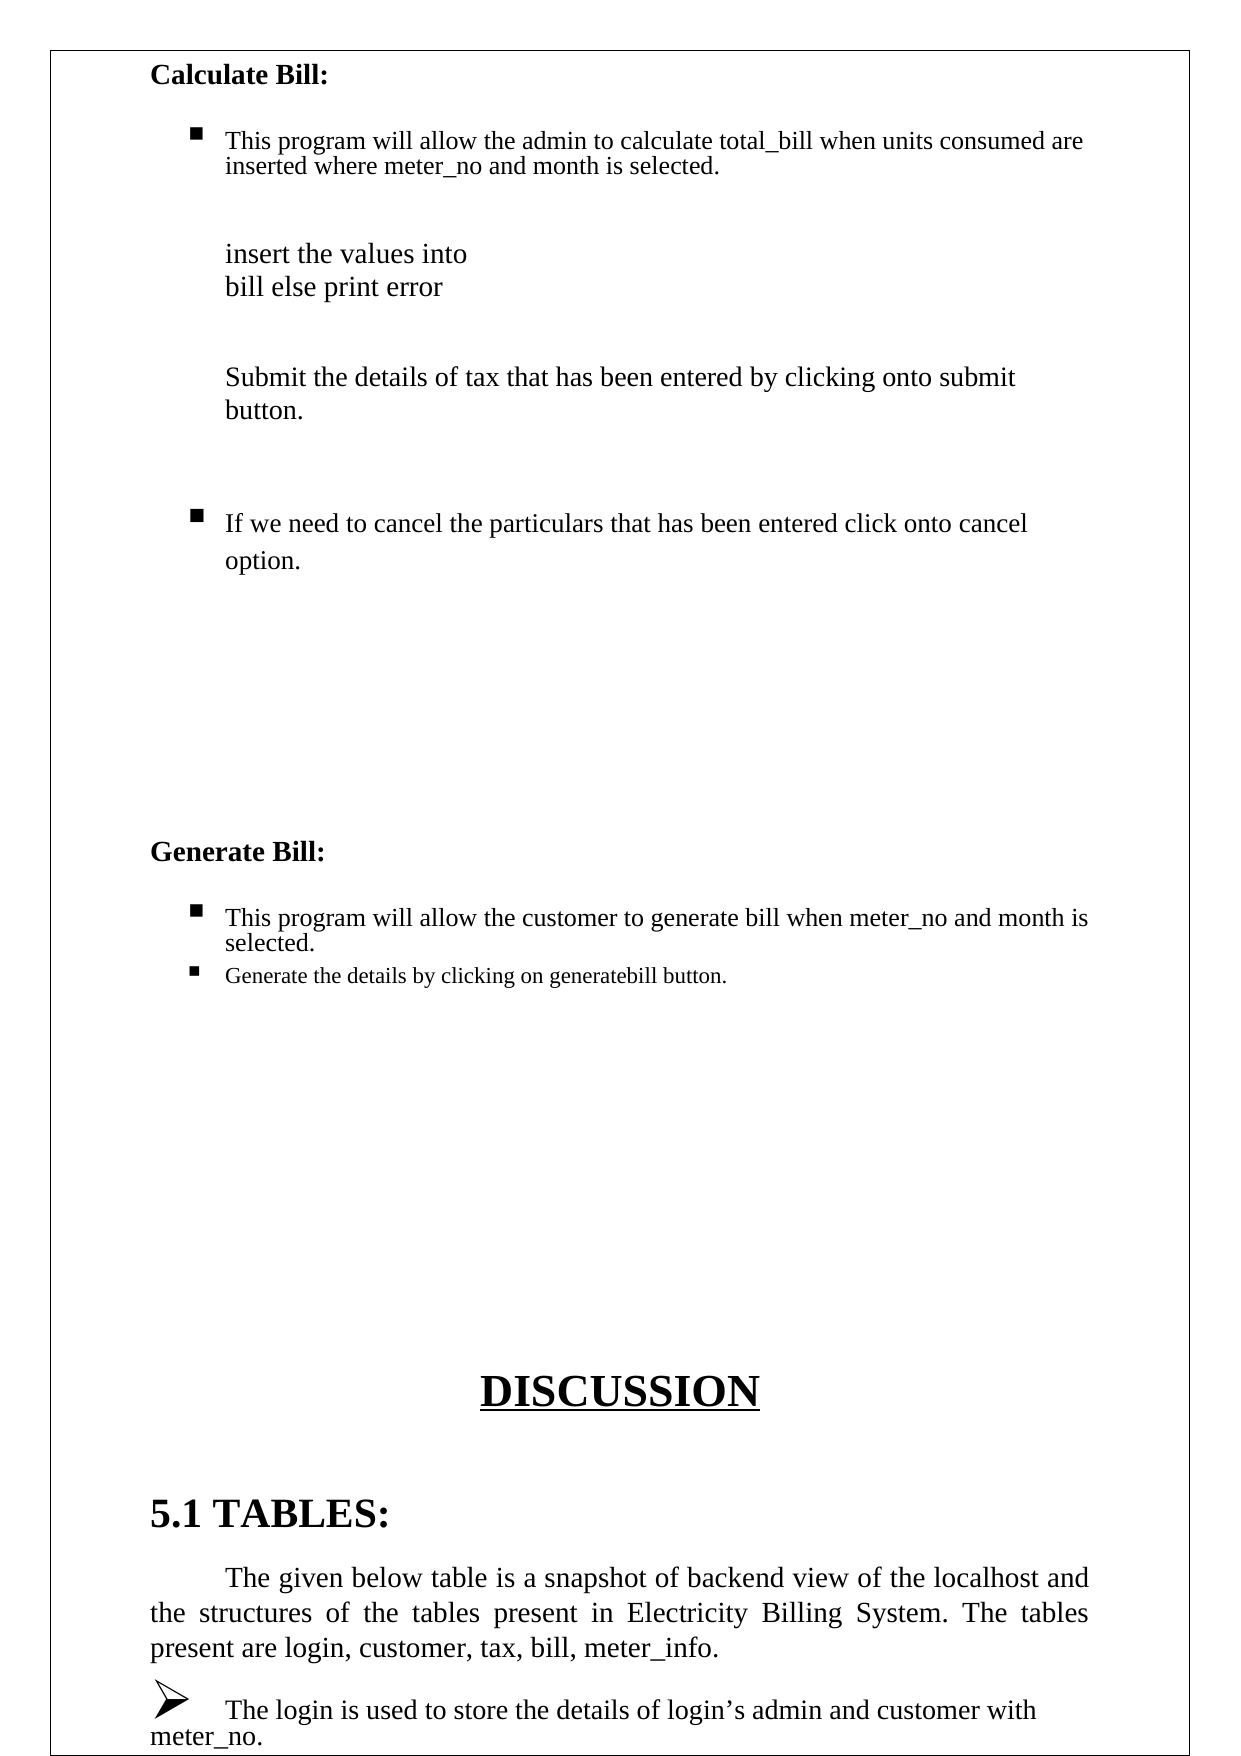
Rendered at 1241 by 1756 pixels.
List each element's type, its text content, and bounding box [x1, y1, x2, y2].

text 5.1 TABLES: [150, 1488, 1090, 1536]
text Submit the details of tax that has been entered by clicking onto submit button. [225, 360, 1090, 425]
text Generate Bill: [150, 834, 1090, 868]
list Generate the details by clicking on generatebill button. [187, 957, 1090, 990]
list If we need to cancel the particulars that has been entered click onto cancel option. [187, 483, 1090, 575]
list The login is used to store the details of login’s admin and customer with meter_no. [150, 1690, 1090, 1752]
text Calculate Bill: [150, 57, 1090, 91]
text The given below table is a snapshot of backend view of the localhost and the structures of the tables present in Electricity Billing System. The tables present are login, customer, tax, bill, meter_info. [150, 1560, 1090, 1664]
list This program will allow the customer to generate bill when meter_no and month is selected. [187, 892, 1090, 957]
text insert the values into bill else print error [225, 238, 478, 303]
text DISCUSSION [150, 1363, 1090, 1416]
list This program will allow the admin to calculate total_bill when units consumed are inserted where meter_no and month is selected. [187, 114, 1090, 180]
